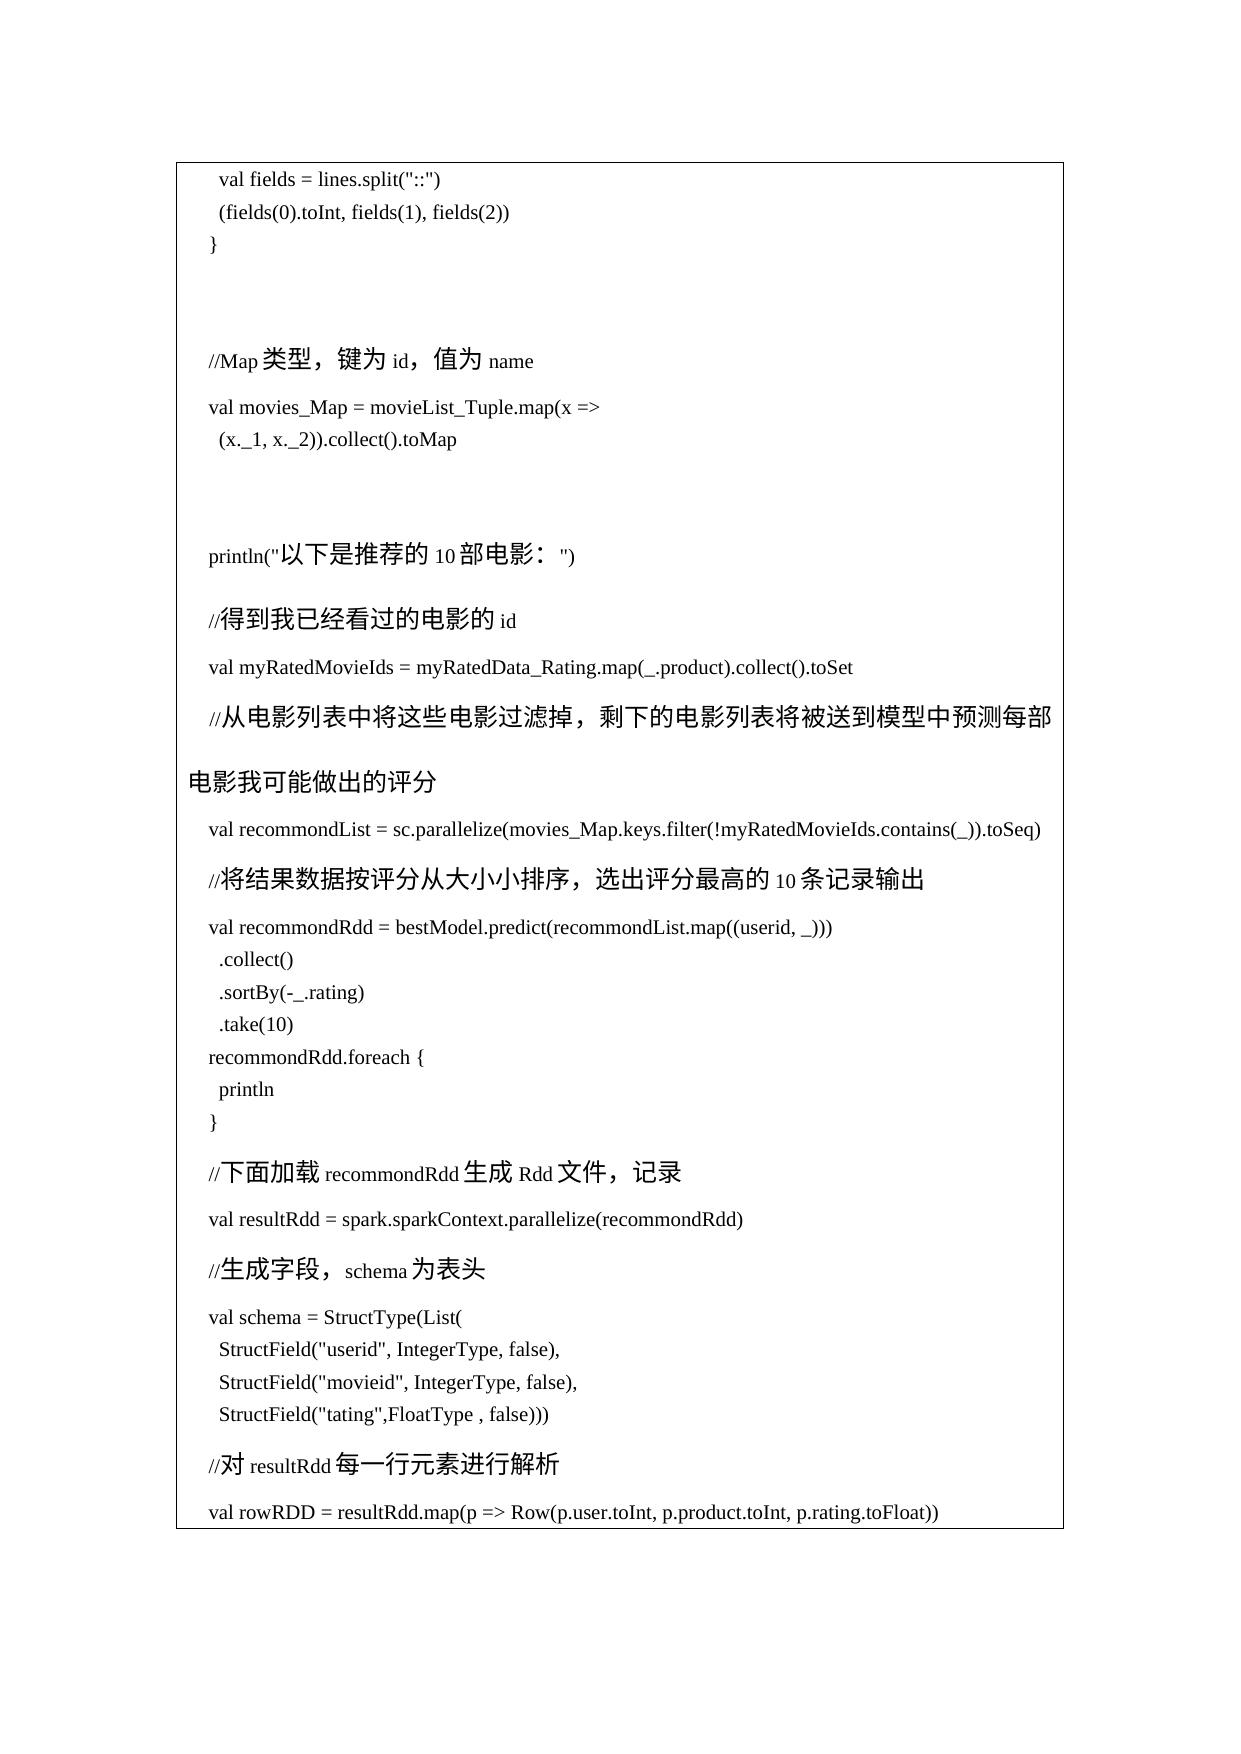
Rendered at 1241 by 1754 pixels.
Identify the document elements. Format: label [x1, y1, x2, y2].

table_header [177, 163, 1063, 1528]
